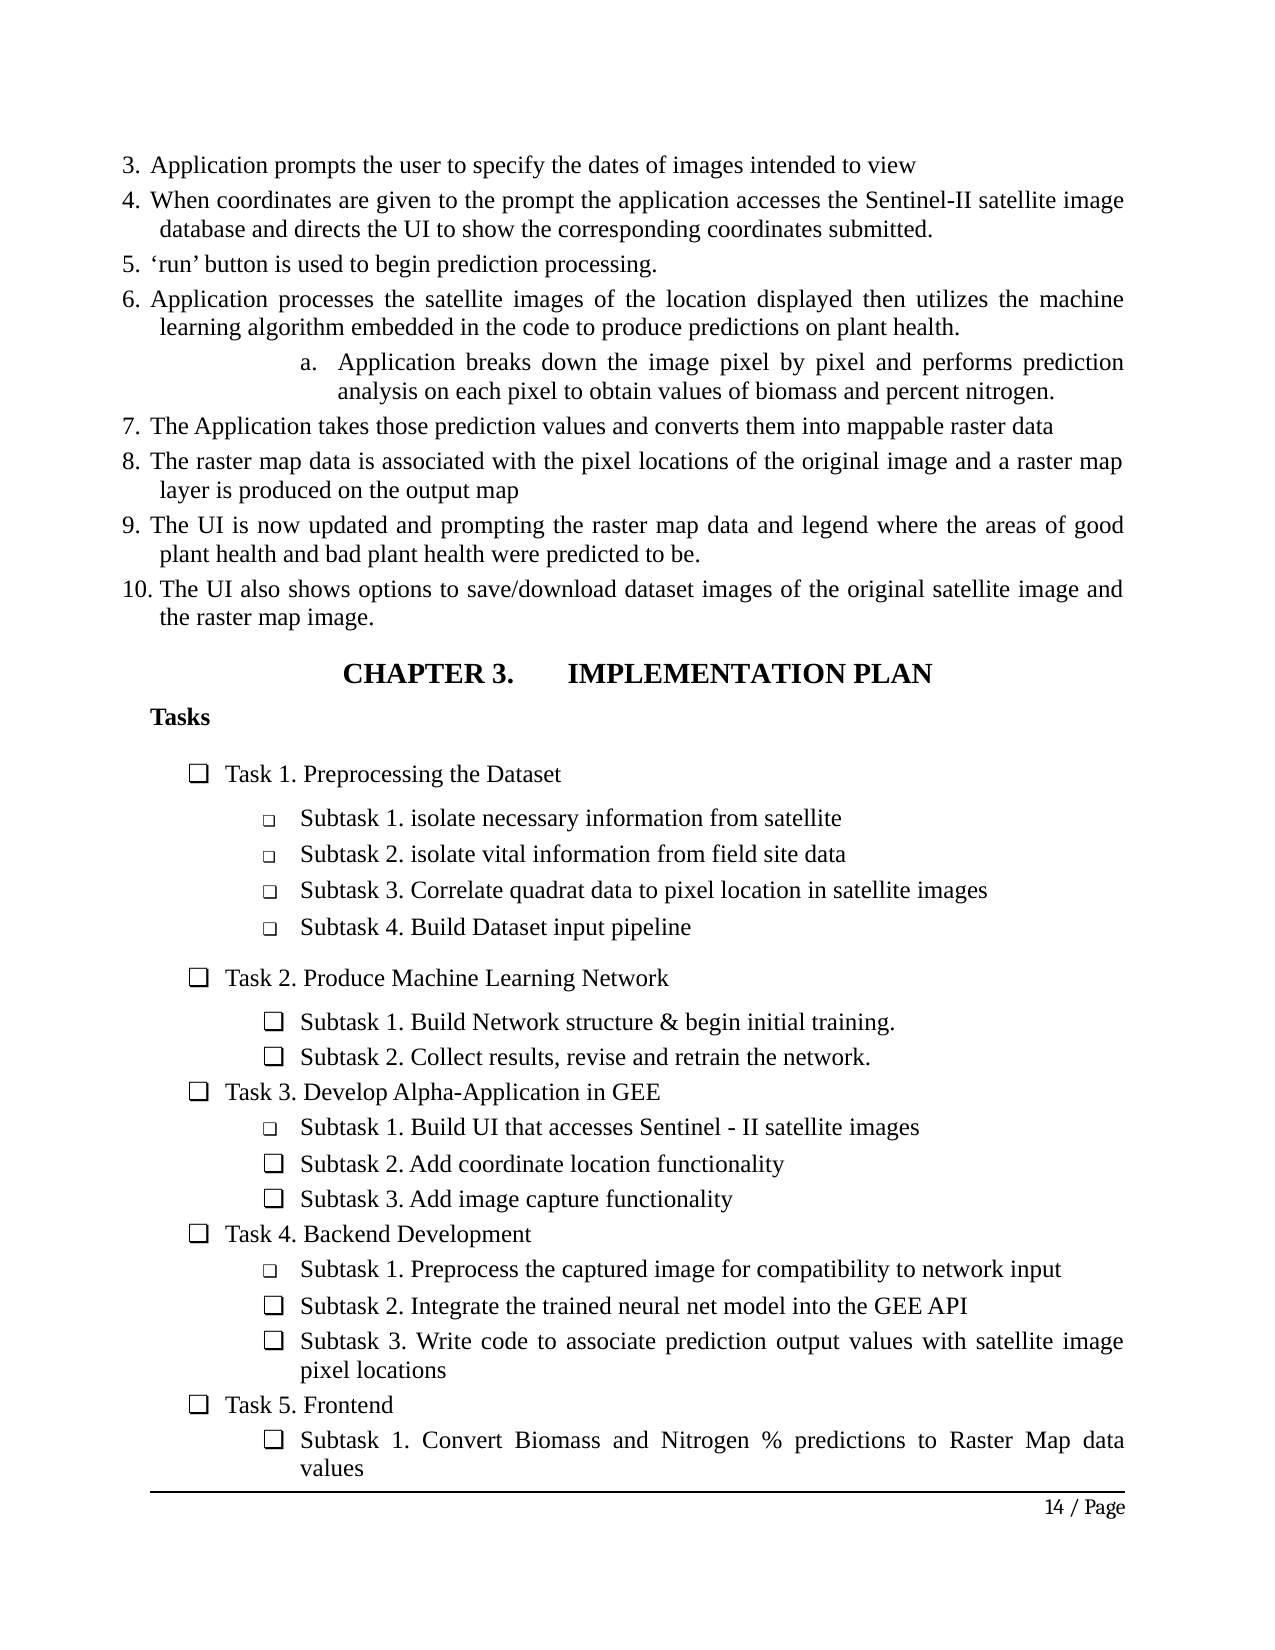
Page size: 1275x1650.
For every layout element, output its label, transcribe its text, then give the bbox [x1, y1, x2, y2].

list Subtask 1. Build UI that accesses Sentinel - II satellite images [262, 1112, 1125, 1143]
list Subtask 1. Preprocess the captured image for compatibility to network input [262, 1254, 1125, 1285]
list The UI is now updated and prompting the raster map data and legend where the areas of good plant health and bad plant health were predicted to be. [122, 510, 1125, 567]
list The raster map data is associated with the pixel locations of the original image and a raster map layer is produced on the output map [122, 446, 1125, 504]
list Application processes the satellite images of the location displayed then utilizes the machine learning algorithm embedded in the code to produce predictions on plant health. [122, 284, 1125, 341]
list Subtask 3. Add image capture functionality [262, 1184, 1125, 1213]
list When coordinates are given to the prompt the application accesses the Sentinel-II satellite image database and directs the UI to show the corresponding coordinates submitted. [122, 185, 1125, 242]
subtitle Tasks [150, 702, 1125, 731]
list Task 1. Preprocessing the Dataset [187, 745, 1125, 797]
list Subtask 3. Correlate quadrat data to pixel location in satellite images [262, 875, 1125, 906]
list Subtask 2. Collect results, revise and retrain the network. [262, 1042, 1125, 1071]
list Subtask 2. isolate vital information from field site data [262, 839, 1125, 869]
list The UI also shows options to save/download dataset images of the original satellite image and the raster map image. [122, 574, 1125, 631]
list Task 5. Frontend [187, 1390, 1125, 1418]
list Task 3. Develop Alpha-Application in GEE [187, 1077, 1125, 1106]
list Task 4. Backend Development [187, 1219, 1125, 1248]
list Subtask 1. Build Network structure & begin initial training. [262, 1007, 1125, 1036]
list Application prompts the user to specify the dates of images intended to view [122, 150, 1125, 179]
list Subtask 4. Build Dataset input pipeline [262, 912, 1125, 943]
list Subtask 1. Convert Biomass and Nitrogen % predictions to Raster Map data values [262, 1425, 1125, 1482]
list Application breaks down the image pixel by pixel and performs prediction analysis on each pixel to obtain values of biomass and percent nitrogen. [300, 347, 1125, 405]
list Subtask 2. Add coordinate location functionality [262, 1149, 1125, 1178]
text Implementation Plan [150, 656, 1125, 690]
list ‘run’ button is used to begin prediction processing. [122, 249, 1125, 277]
list Task 2. Produce Machine Learning Network [187, 949, 1125, 1001]
list Subtask 1. isolate necessary information from satellite [262, 803, 1125, 833]
list Subtask 2. Integrate the trained neural net model into the GEE API [262, 1291, 1125, 1320]
list The Application takes those prediction values and converts them into mappable raster data [122, 411, 1125, 440]
list Subtask 3. Write code to associate prediction output values with satellite image pixel locations [262, 1326, 1125, 1383]
